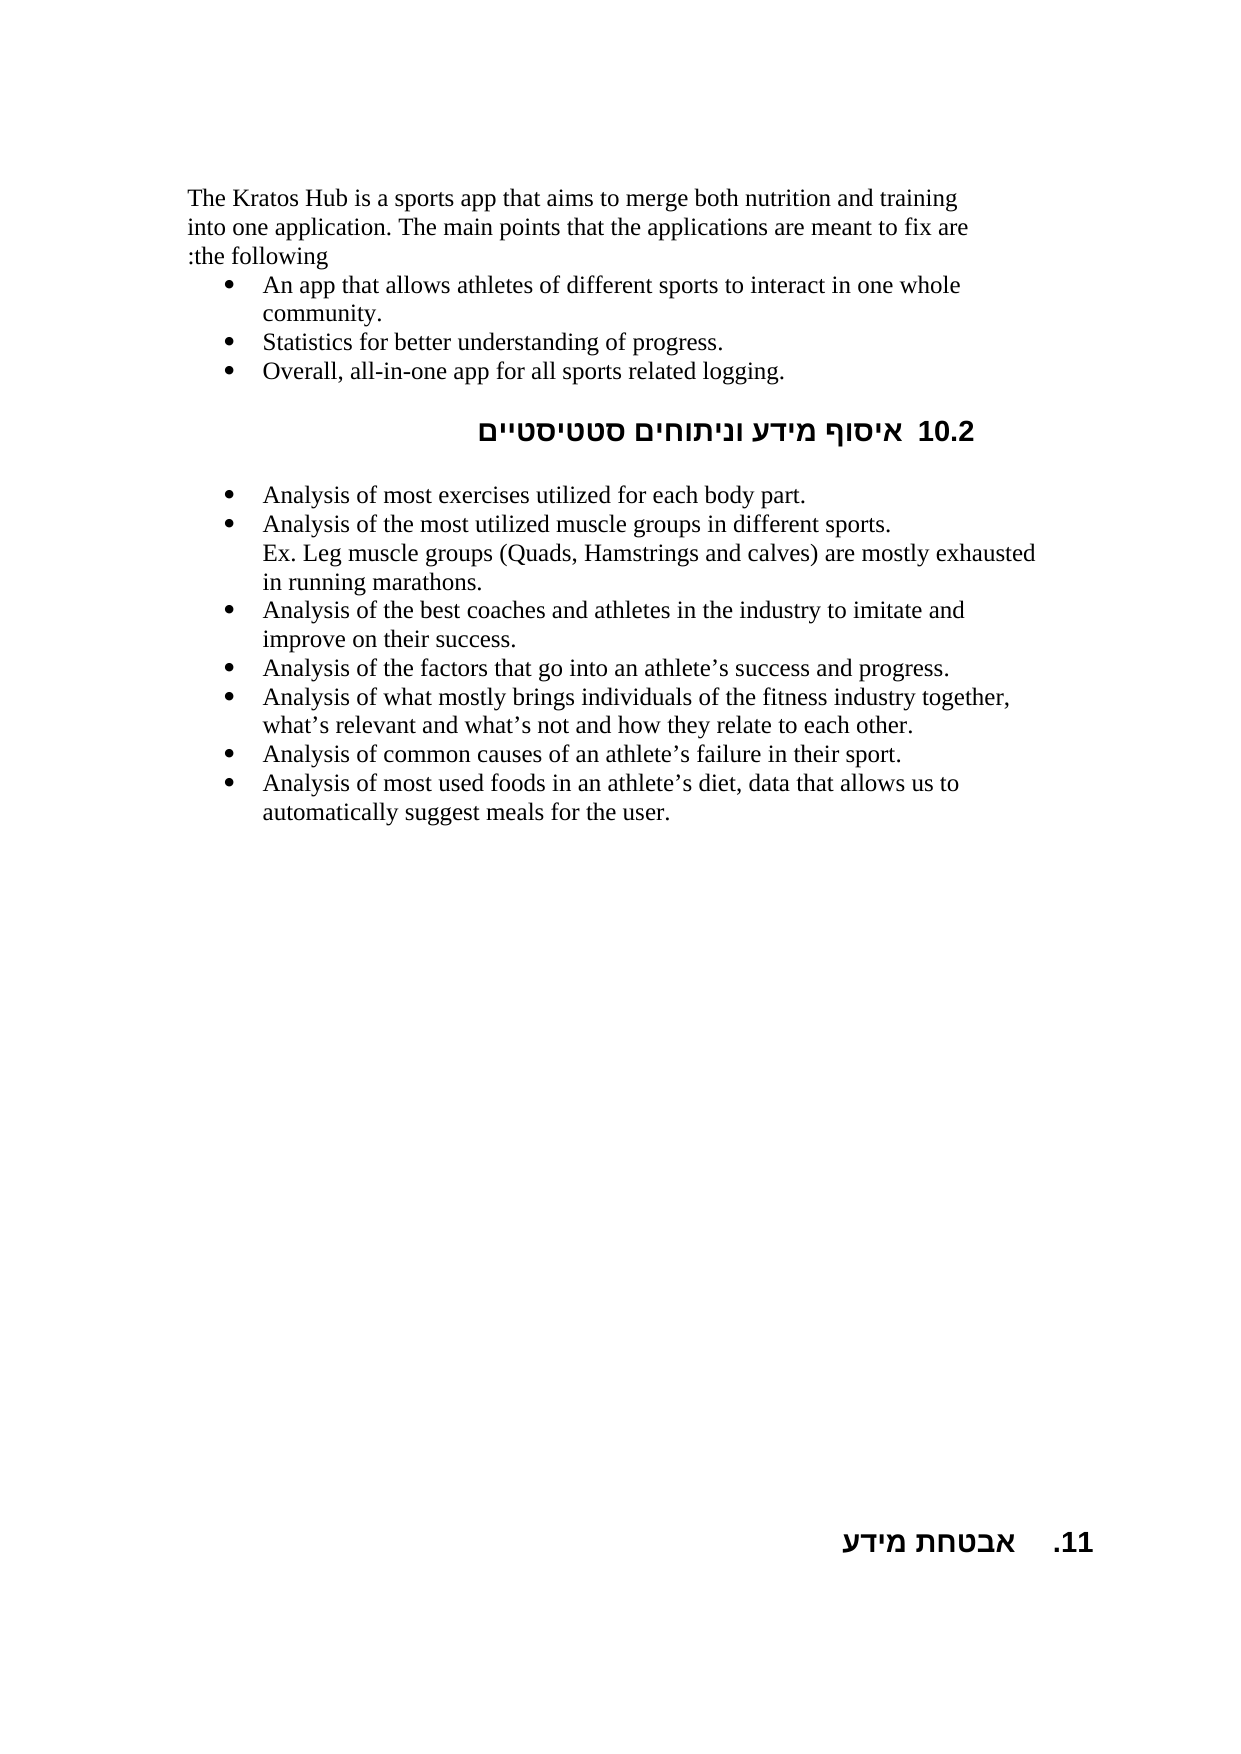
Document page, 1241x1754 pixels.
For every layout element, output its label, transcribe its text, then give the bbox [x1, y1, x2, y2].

list Analysis of the factors that go into an athlete’s success and progress. [225, 653, 1053, 682]
list אבטחת מידע [187, 1525, 1053, 1559]
list Analysis of the best coaches and athletes in the industry to imitate and improve on their success. [225, 596, 1053, 653]
list Analysis of most exercises utilized for each body part. [225, 481, 1053, 509]
list Analysis of the most utilized muscle groups in different sports. [225, 509, 1053, 538]
list Overall, all-in-one app for all sports related logging. [225, 356, 1053, 385]
text 10.2 איסוף מידע וניתוחים סטטיסטיים [187, 413, 1053, 447]
list An app that allows athletes of different sports to interact in one whole community. [225, 270, 1053, 327]
list Analysis of what mostly brings individuals of the fitness industry together, what’s relevant and what’s not and how they relate to each other. [225, 682, 1053, 739]
list Analysis of most used foods in an athlete’s diet, data that allows us to automatically suggest meals for the user. [225, 768, 1053, 826]
list Statistics for better understanding of progress. [225, 327, 1053, 356]
list The Kratos Hub is a sports app that aims to merge both nutrition and training into one application. The main points that the applications are meant to fix are the following: [187, 183, 978, 270]
list Ex. Leg muscle groups (Quads, Hamstrings and calves) are mostly exhausted in running marathons. [262, 538, 1053, 596]
list Analysis of common causes of an athlete’s failure in their sport. [225, 739, 1053, 768]
